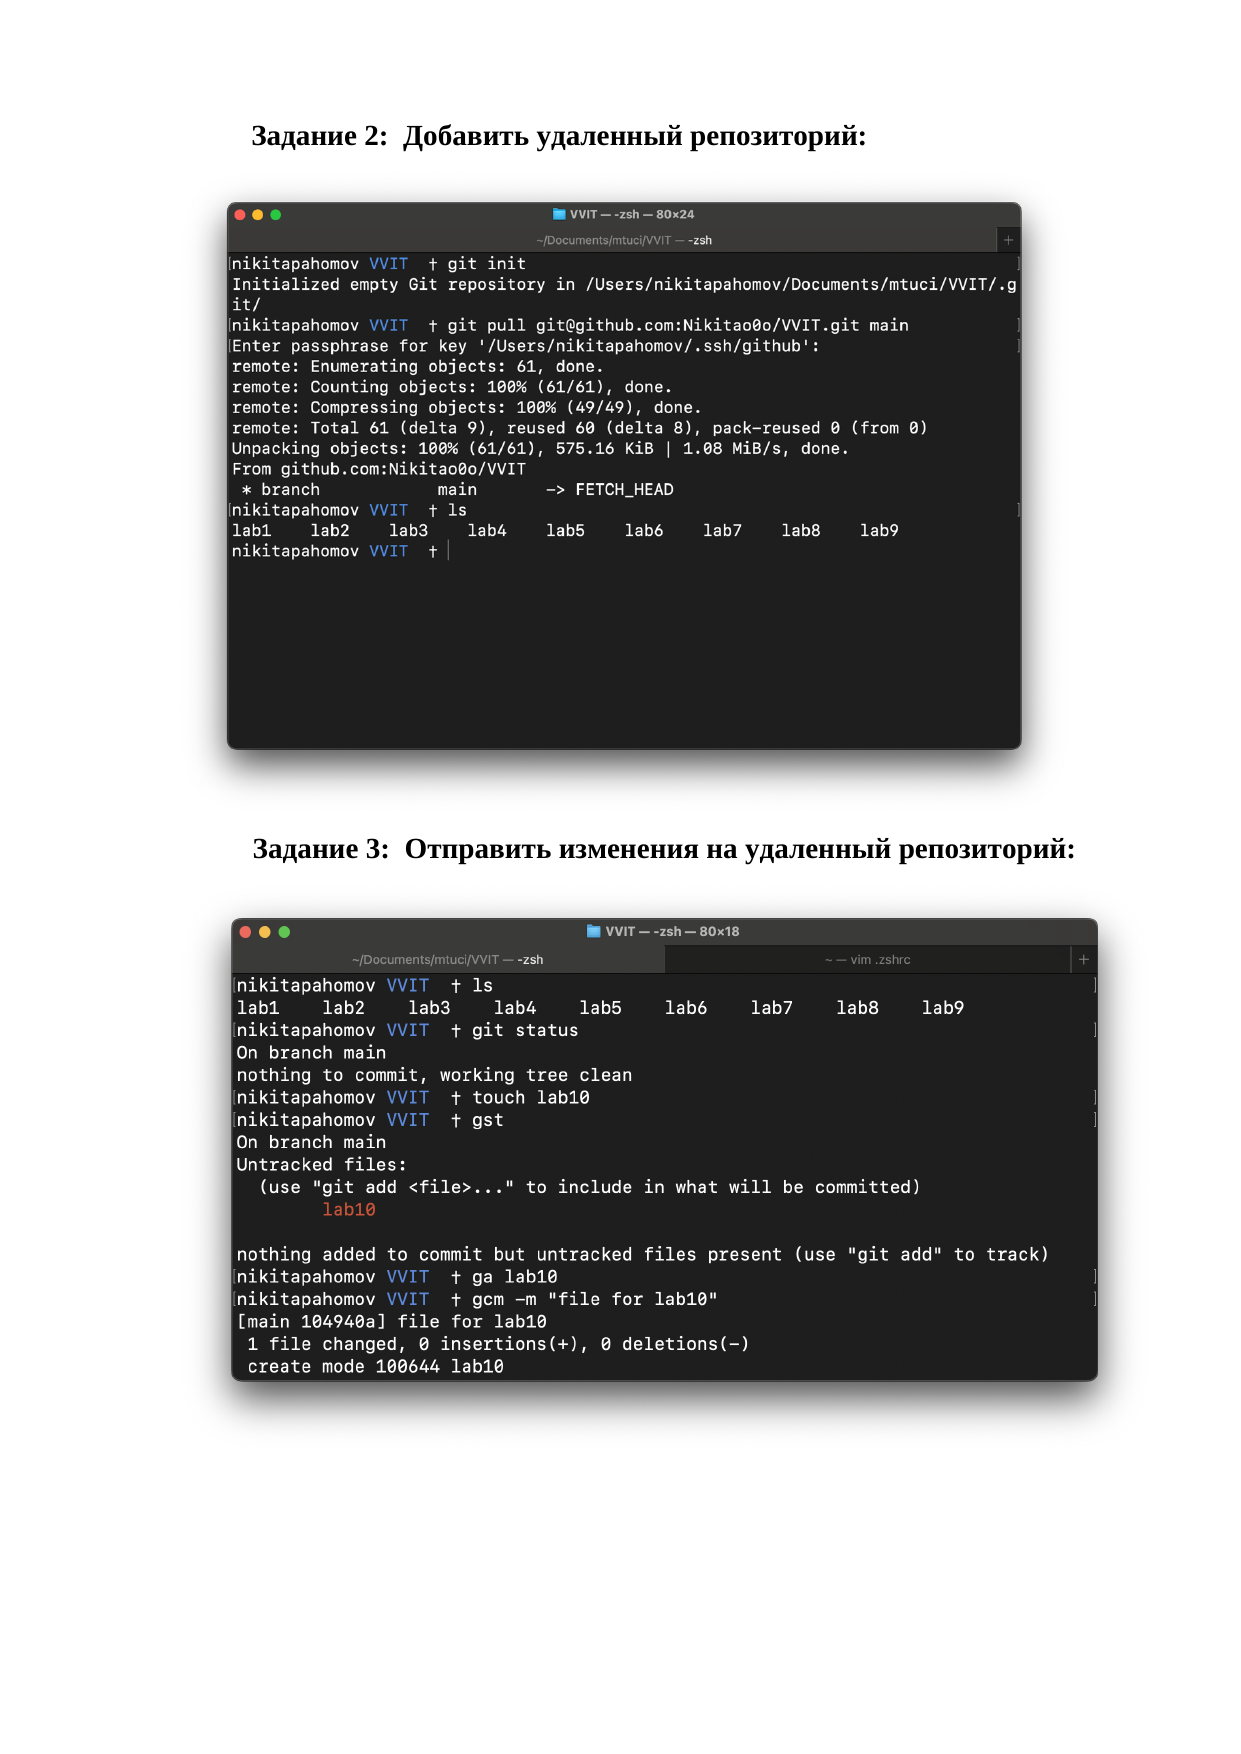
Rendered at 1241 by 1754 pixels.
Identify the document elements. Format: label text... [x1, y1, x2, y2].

subtitle Задание 3: Отправить изменения на удаленный репозиторий: [177, 831, 1152, 865]
picture [177, 881, 1152, 1453]
picture [177, 168, 1070, 815]
